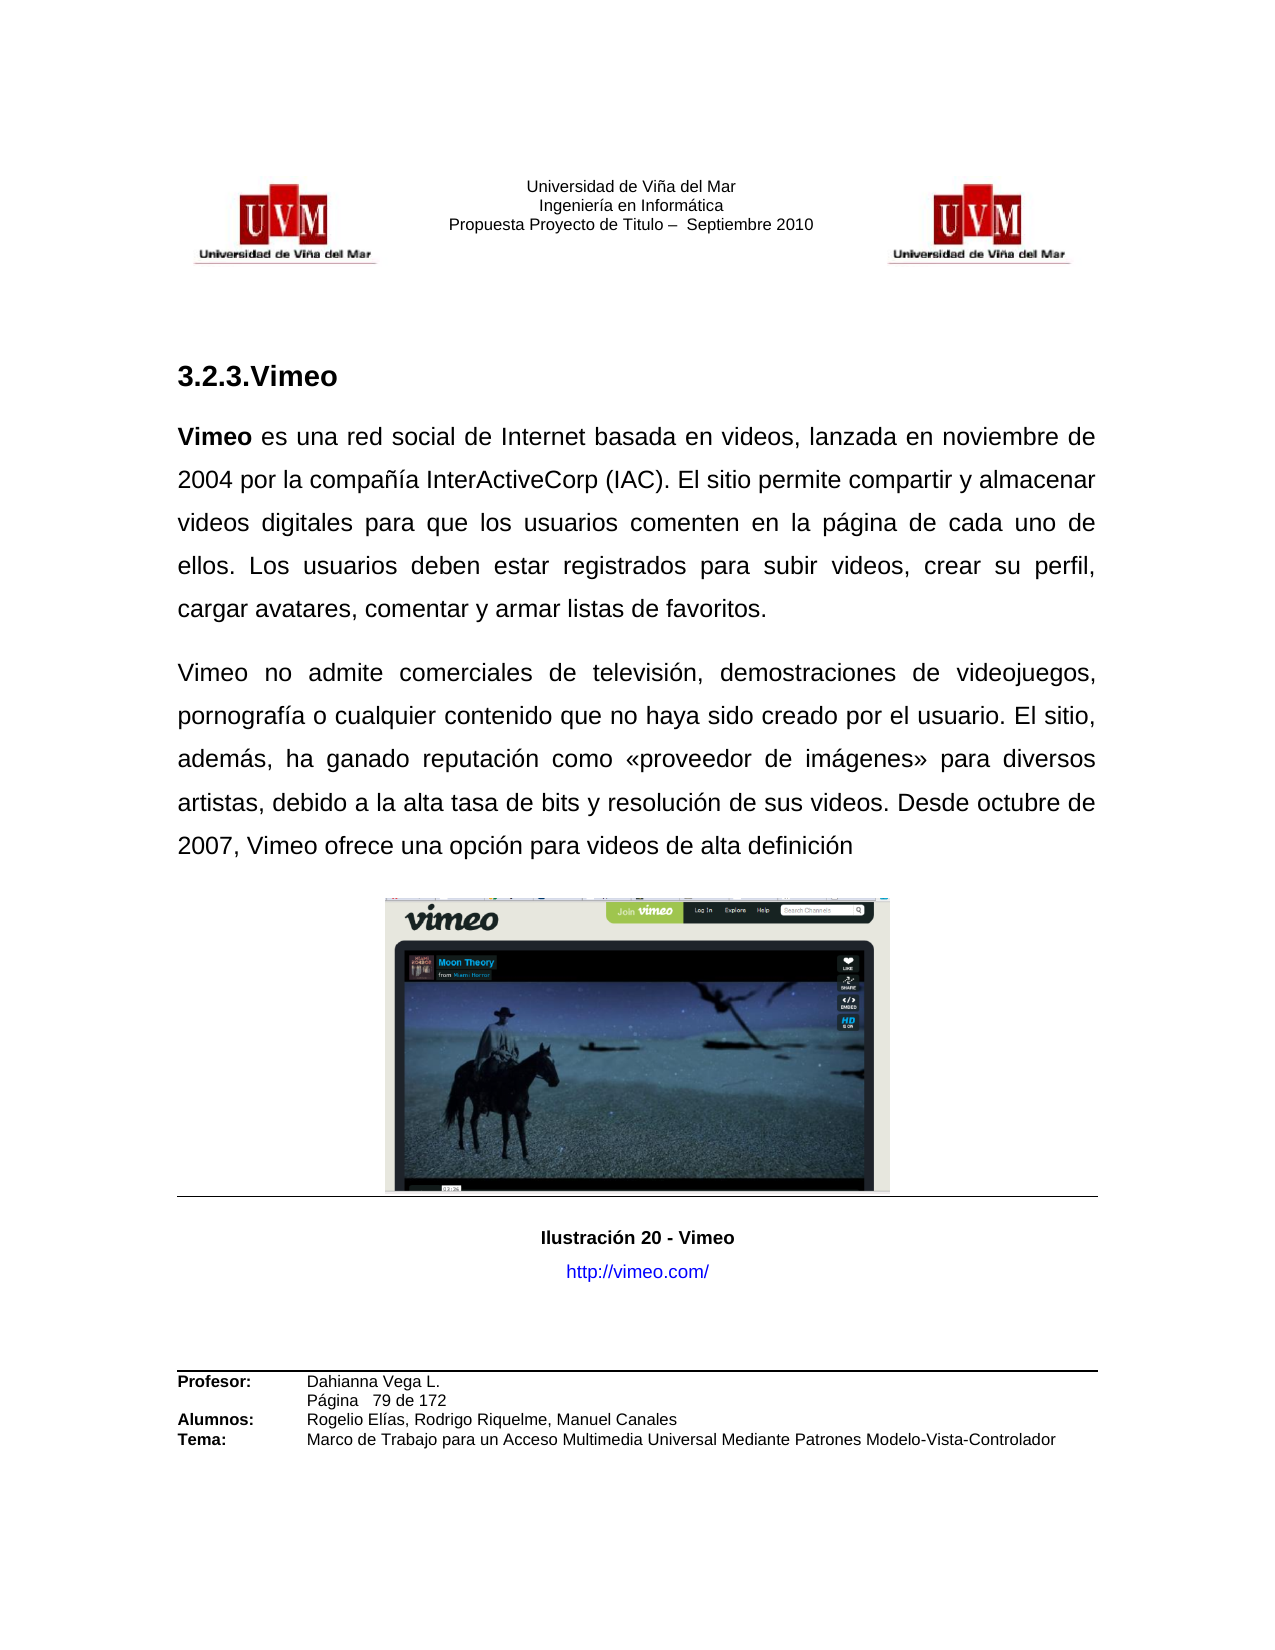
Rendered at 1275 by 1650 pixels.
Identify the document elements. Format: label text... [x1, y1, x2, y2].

text Ilustración 20 - Vimeo [177, 1226, 1098, 1248]
text Vimeo es una red social de Internet basada en videos, lanzada en noviembre de 2004 por la compañía InterActiveCorp (IAC). El sitio permite compartir y almacenar videos digitales para que los usuarios comenten en la página de cada uno de ellos. Los usuarios deben estar registrados para subir videos, crear su perfil, cargar avatares, comentar y armar listas de favoritos. [177, 422, 1098, 623]
text http://vimeo.com/ [177, 1261, 1098, 1282]
picture [177, 176, 390, 267]
subtitle 3.2.3.Vimeo [177, 359, 1098, 392]
text Vimeo no admite comerciales de televisión, demostraciones de videojuegos, pornografía o cualquier contenido que no haya sido creado por el usuario. El sitio, además, ha ganado reputación como «proveedor de imágenes» para diversos artistas, debido a la alta tasa de bits y resolución de sus videos. Desde octubre de 2007, Vimeo ofrece una opción para videos de alta definición [177, 658, 1098, 859]
picture [871, 176, 1084, 267]
picture [385, 898, 890, 1194]
